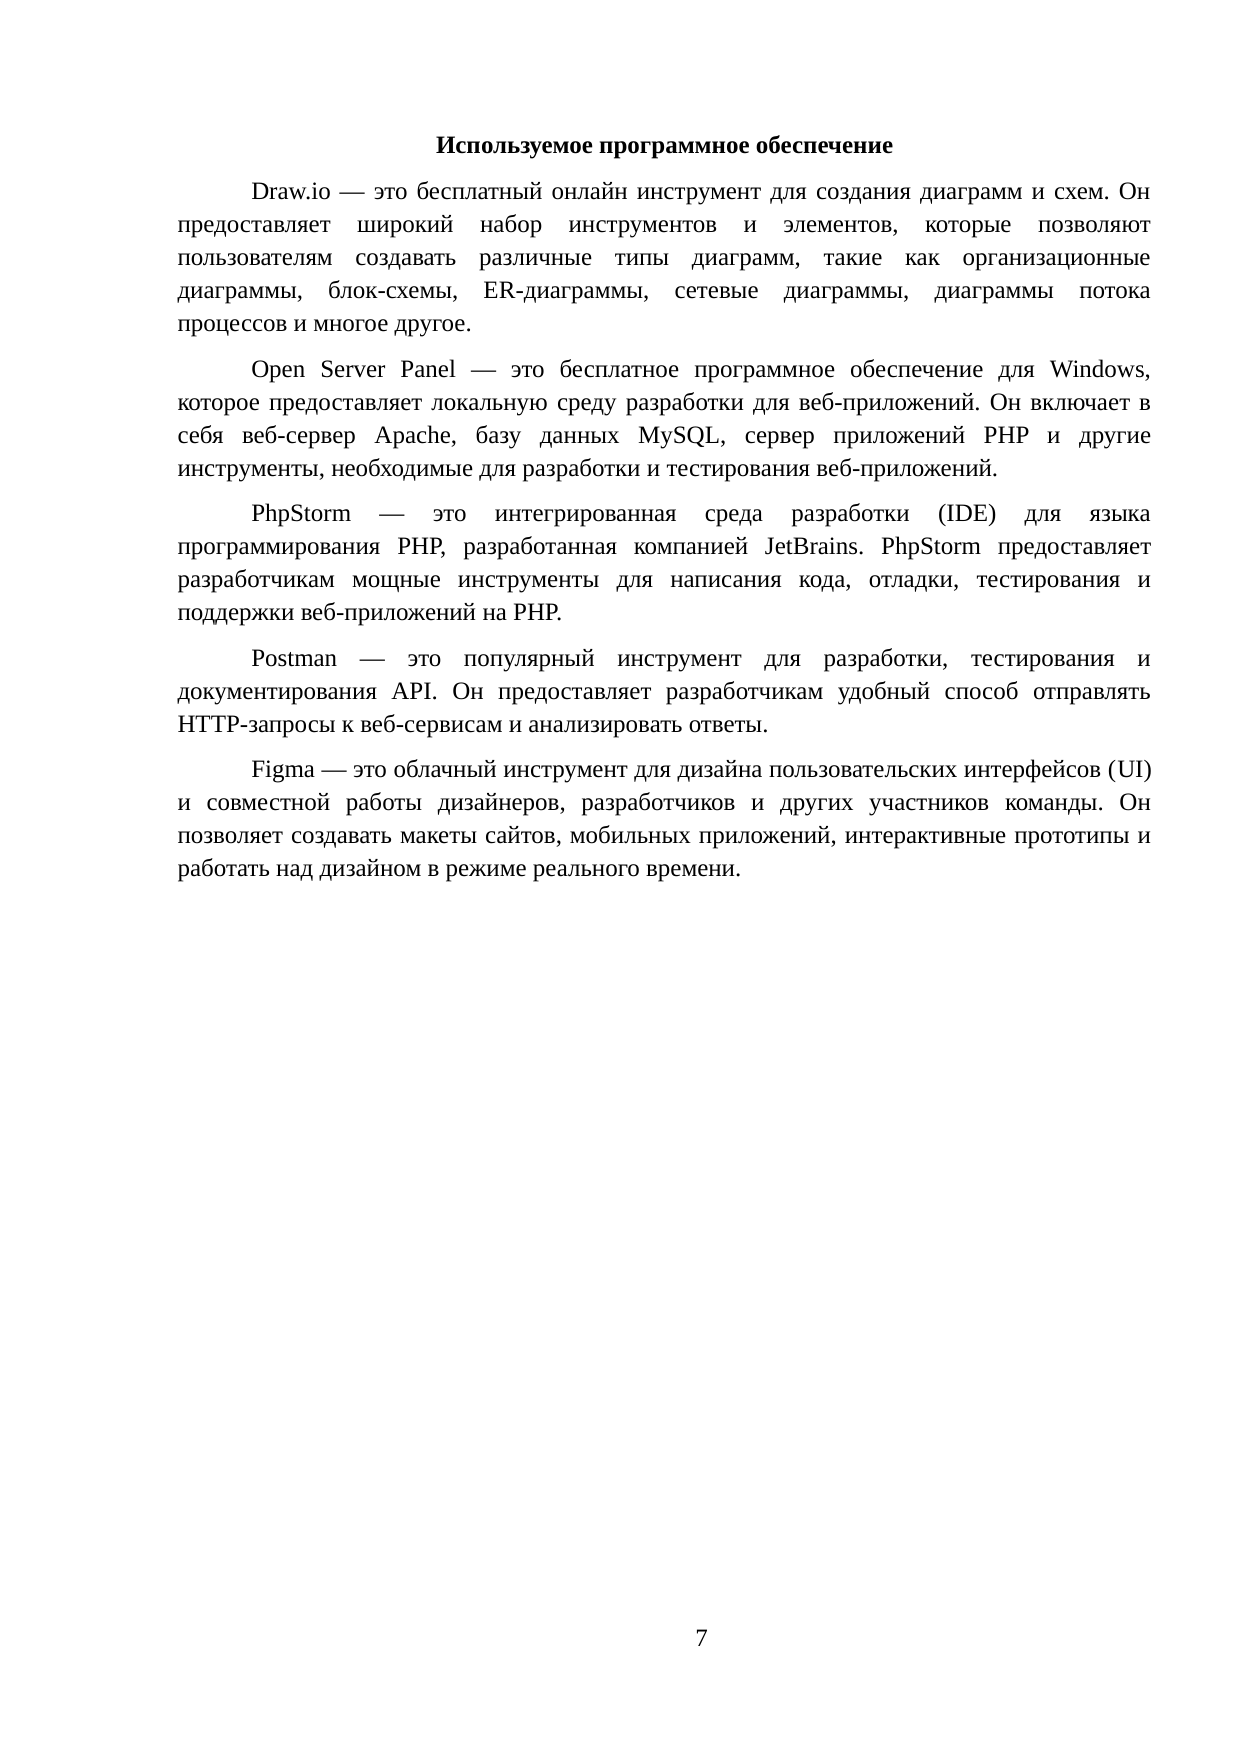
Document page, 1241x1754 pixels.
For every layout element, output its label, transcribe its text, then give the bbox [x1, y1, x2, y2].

text Figma — это облачный инструмент для дизайна пользовательских интерфейсов (UI) и совместной работы дизайнеров, разработчиков и других участников команды. Он позволяет создавать макеты сайтов, мобильных приложений, интерактивные прототипы и работать над дизайном в режиме реального времени. [177, 754, 1152, 882]
text PhpStorm — это интегрированная среда разработки (IDE) для языка программирования PHP, разработанная компанией JetBrains. PhpStorm предоставляет разработчикам мощные инструменты для написания кода, отладки, тестирования и поддержки веб-приложений на PHP. [177, 498, 1152, 626]
text Postman — это популярный инструмент для разработки, тестирования и документирования API. Он предоставляет разработчикам удобный способ отправлять HTTP-запросы к веб-сервисам и анализировать ответы. [177, 643, 1152, 738]
subtitle Используемое программное обеспечение [177, 131, 1152, 159]
text Open Server Panel — это бесплатное программное обеспечение для Windows, которое предоставляет локальную среду разработки для веб-приложений. Он включает в себя веб-сервер Apache, базу данных MySQL, сервер приложений PHP и другие инструменты, необходимые для разработки и тестирования веб-приложений. [177, 354, 1152, 482]
text Draw.io — это бесплатный онлайн инструмент для создания диаграмм и схем. Он предоставляет широкий набор инструментов и элементов, которые позволяют пользователям создавать различные типы диаграмм, такие как организационные диаграммы, блок-схемы, ER-диаграммы, сетевые диаграммы, диаграммы потока процессов и многое другое. [177, 176, 1152, 337]
